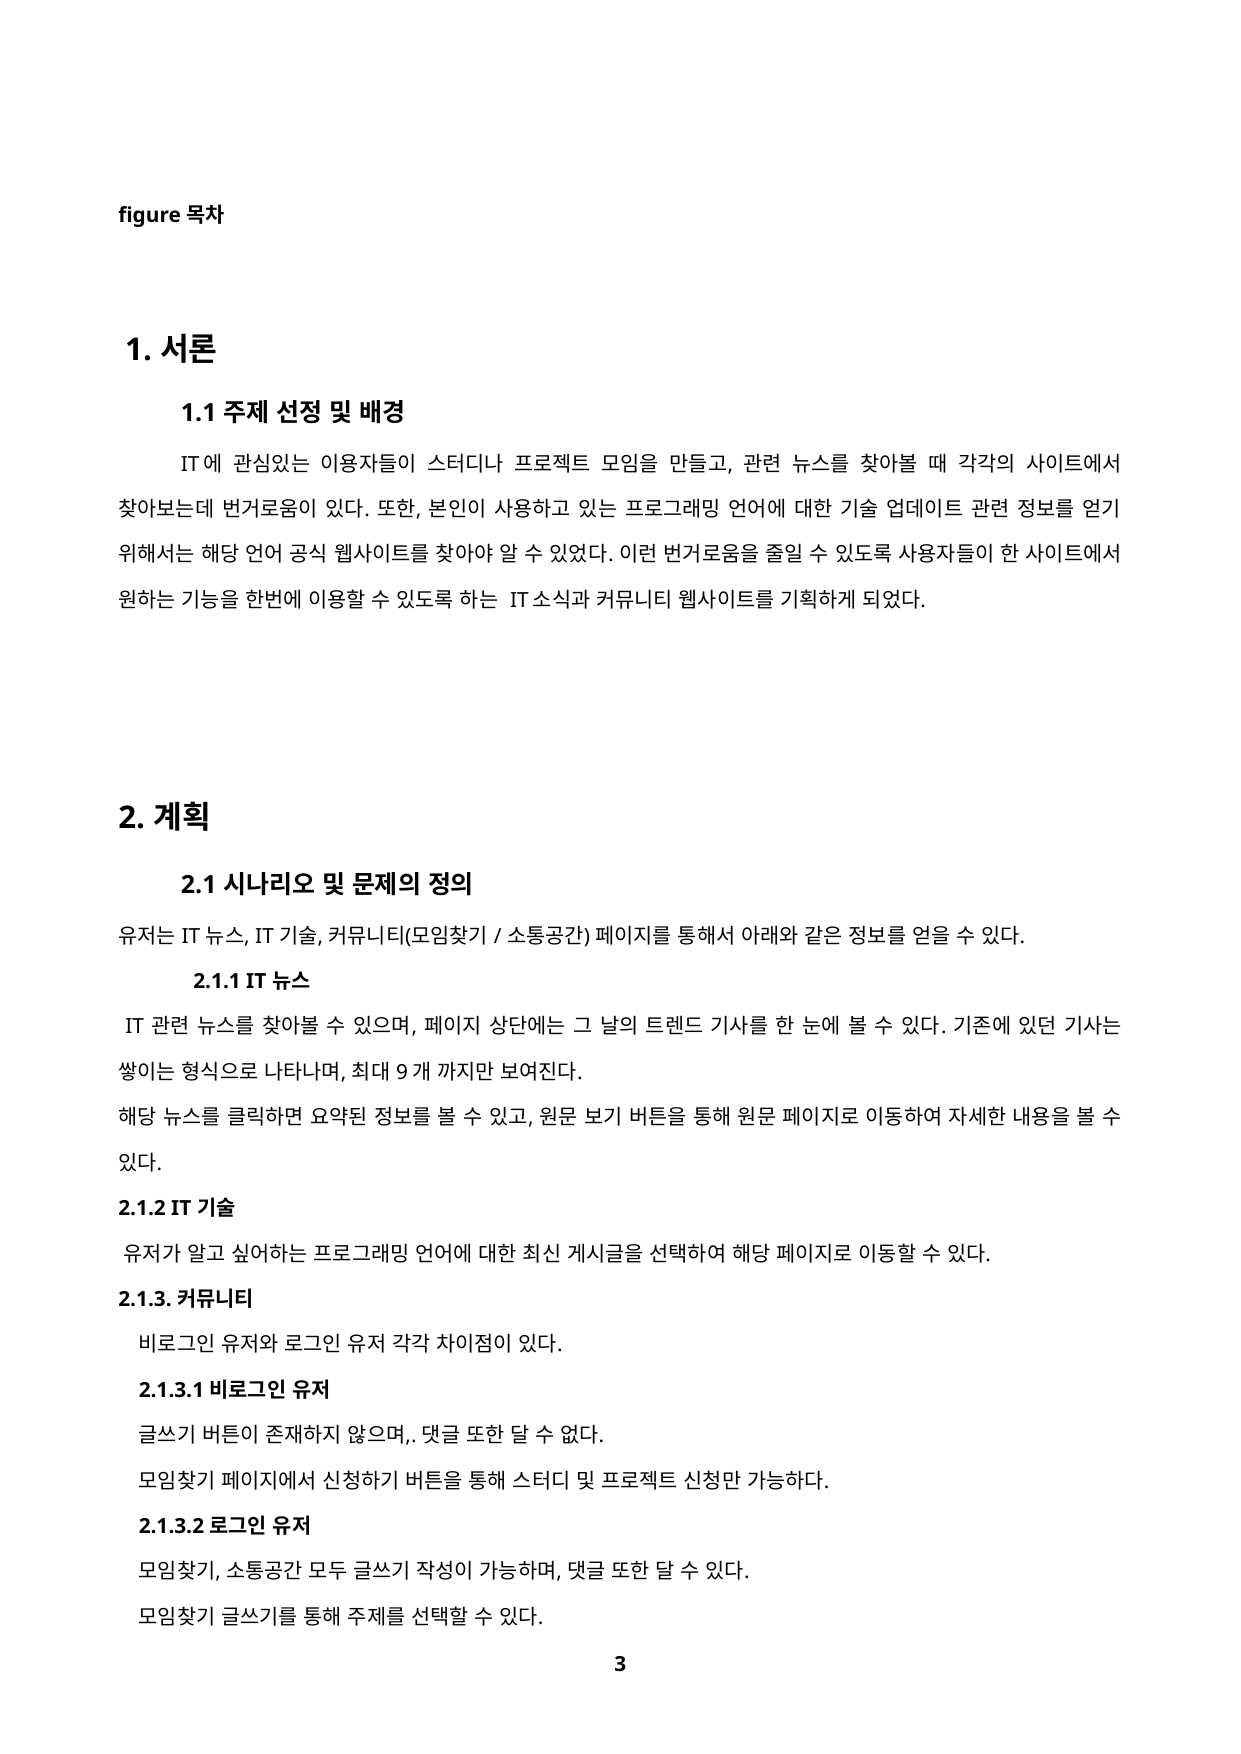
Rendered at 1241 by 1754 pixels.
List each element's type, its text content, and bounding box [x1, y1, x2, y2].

text 해당 뉴스를 클릭하면 요약된 정보를 볼 수 있고, 원문 보기 버튼을 통해 원문 페이지로 이동하여 자세한 내용을 볼 수 있다. [118, 1101, 1122, 1176]
text 2.1.3. 커뮤니티 [118, 1282, 1122, 1312]
text IT 관련 뉴스를 찾아볼 수 있으며, 페이지 상단에는 그 날의 트렌드 기사를 한 눈에 볼 수 있다. 기존에 있던 기사는 쌓이는 형식으로 나타나며, 최대 9개 까지만 보여진다. [118, 1010, 1122, 1085]
text 유저가 알고 싶어하는 프로그래밍 언어에 대한 최신 게시글을 선택하여 해당 페이지로 이동할 수 있다. [118, 1237, 1122, 1267]
text 모임찾기, 소통공간 모두 글쓰기 작성이 가능하며, 댓글 또한 달 수 있다. [118, 1555, 1122, 1585]
text IT에 관심있는 이용자들이 스터디나 프로젝트 모임을 만들고, 관련 뉴스를 찾아볼 때 각각의 사이트에서 찾아보는데 번거로움이 있다. 또한, 본인이 사용하고 있는 프로그래밍 언어에 대한 기술 업데이트 관련 정보를 얻기 위해서는 해당 언어 공식 웹사이트를 찾아야 알 수 있었다. 이런 번거로움을 줄일 수 있도록 사용자들이 한 사이트에서 원하는 기능을 한번에 이용할 수 있도록 하는 IT소식과 커뮤니티 웹사이트를 기획하게 되었다. [118, 447, 1122, 613]
text 1. 서론 [125, 324, 1122, 370]
text 2.1 시나리오 및 문제의 정의 [118, 864, 1122, 901]
text 2.1.2 IT 기술 [118, 1191, 1122, 1222]
text 2.1.3.2 로그인 유저 [118, 1509, 1122, 1539]
text 유저는 IT 뉴스, IT 기술, 커뮤니티(모임찾기 / 소통공간) 페이지를 통해서 아래와 같은 정보를 얻을 수 있다. [118, 919, 1122, 949]
text 글쓰기 버튼이 존재하지 않으며,. 댓글 또한 달 수 없다. [118, 1418, 1122, 1449]
text 1.1 주제 선정 및 배경 [118, 392, 1122, 429]
text 2. 계획 [110, 790, 1130, 837]
text 2.1.1 IT 뉴스 [118, 964, 1122, 994]
text figure 목차 [118, 199, 1122, 229]
text 2.1.3.1 비로그인 유저 [118, 1373, 1122, 1403]
text 모임찾기 글쓰기를 통해 주제를 선택할 수 있다. [118, 1600, 1122, 1630]
text 모임찾기 페이지에서 신청하기 버튼을 통해 스터디 및 프로젝트 신청만 가능하다. [118, 1464, 1122, 1494]
text 비로그인 유저와 로그인 유저 각각 차이점이 있다. [118, 1328, 1122, 1358]
